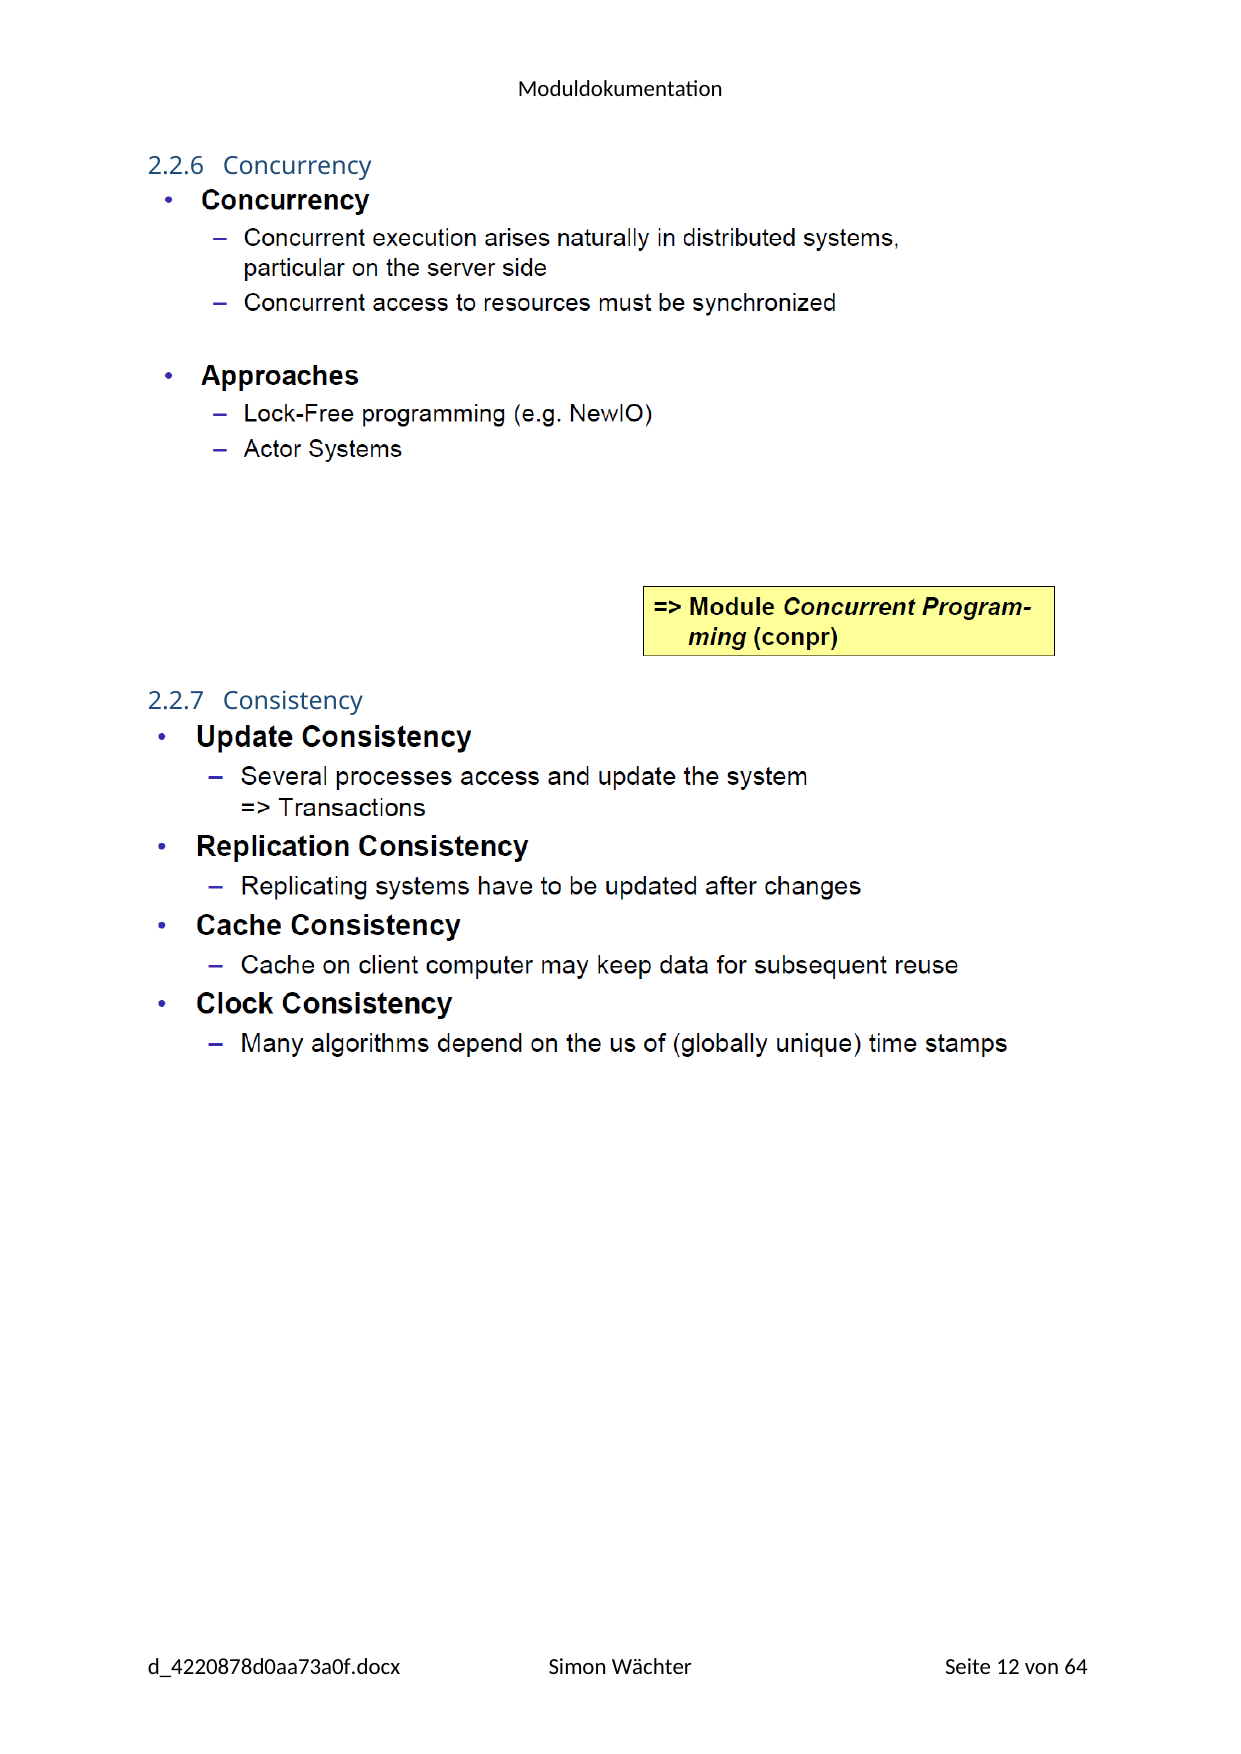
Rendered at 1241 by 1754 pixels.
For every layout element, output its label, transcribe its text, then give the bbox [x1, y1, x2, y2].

subtitle Concurrency [148, 148, 1093, 182]
picture [147, 719, 1029, 1064]
subtitle Consistency [148, 682, 1093, 717]
picture [147, 184, 1062, 664]
